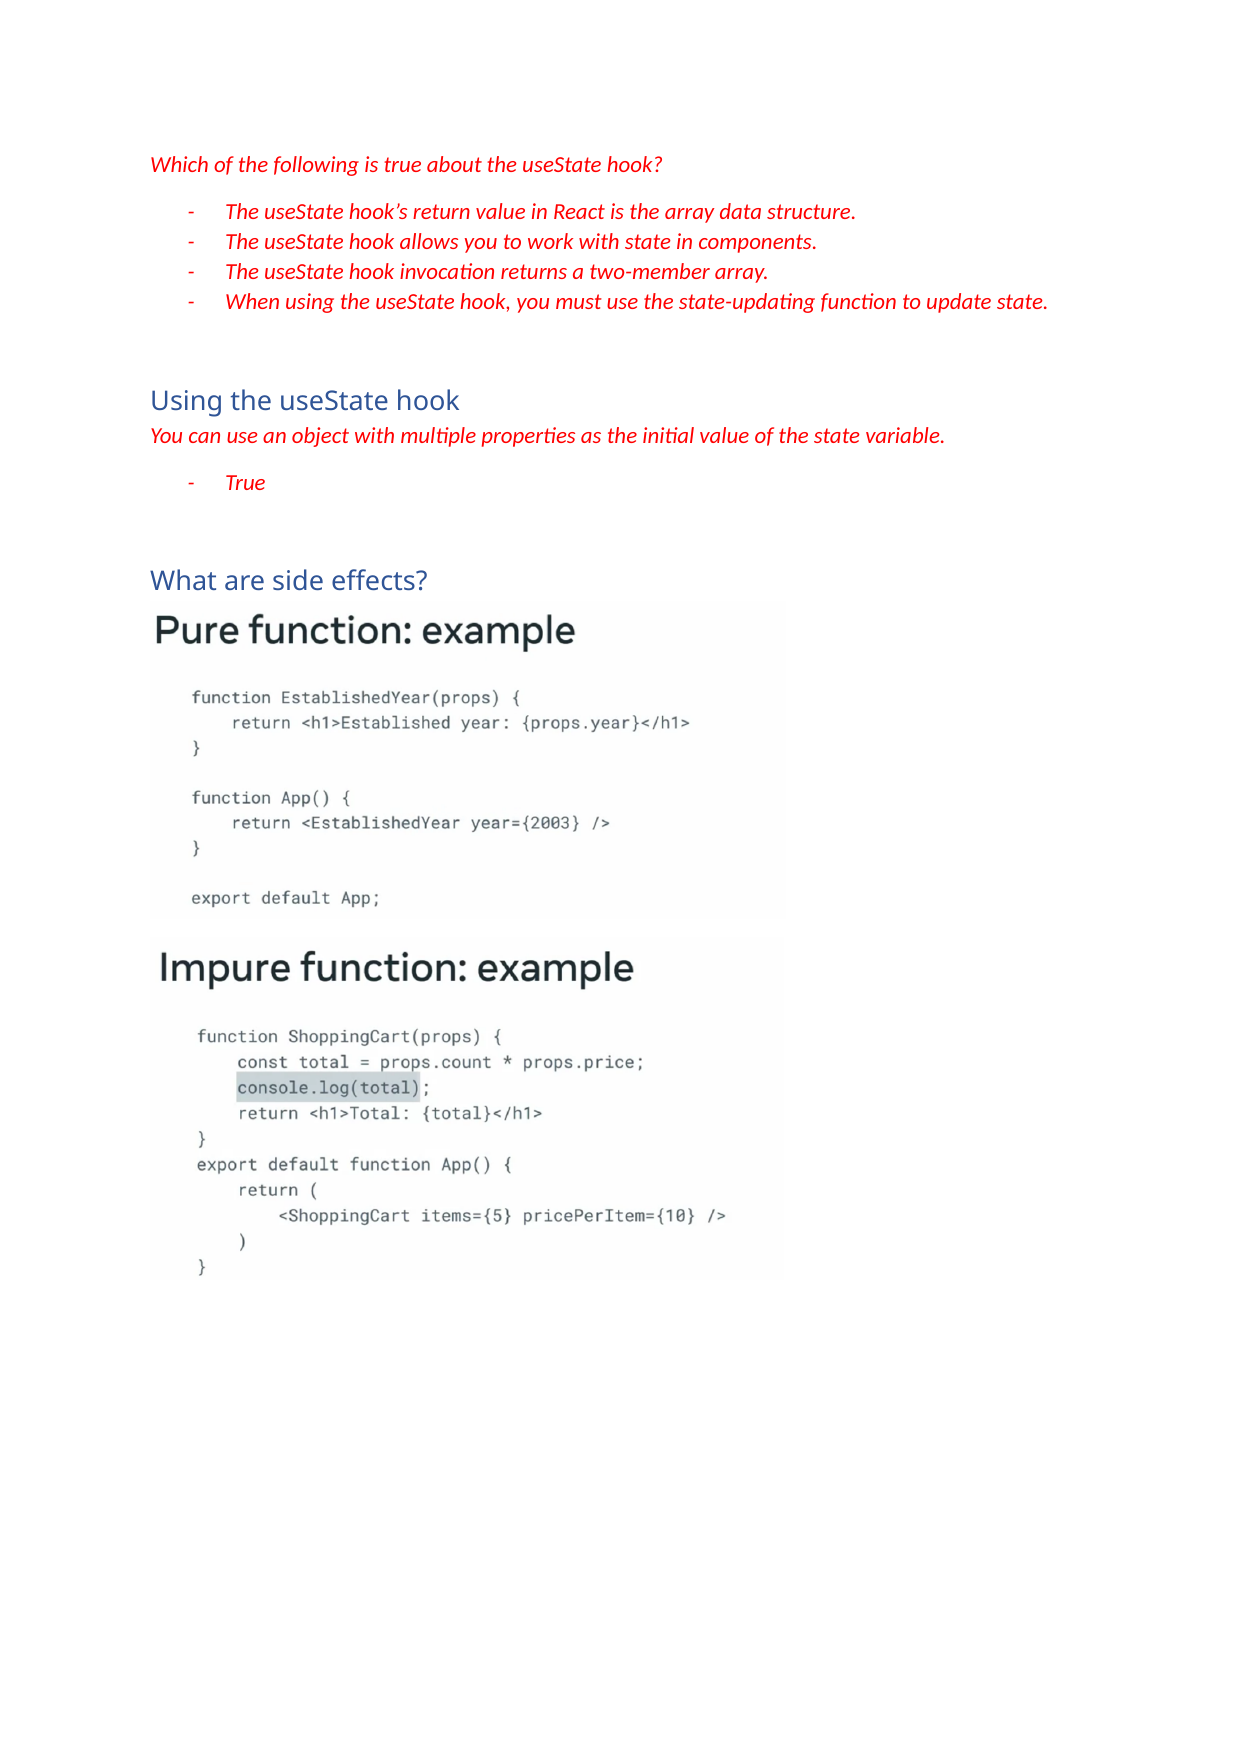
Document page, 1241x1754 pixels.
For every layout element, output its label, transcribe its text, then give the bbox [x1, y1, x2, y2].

text You can use an object with multiple properties as the initial value of the state variable. [150, 421, 1090, 449]
subtitle Using the useState hook [150, 381, 1090, 418]
list The useState hook’s return value in React is the array data structure. [187, 197, 1090, 225]
list The useState hook invocation returns a two-member array. [187, 257, 1090, 285]
list The useState hook allows you to work with state in components. [187, 227, 1090, 255]
picture [150, 937, 784, 1280]
text Which of the following is true about the useState hook? [150, 150, 1090, 178]
subtitle What are side effects? [150, 562, 1090, 598]
list When using the useState hook, you must use the state-updating function to update state. [187, 287, 1090, 316]
list True [187, 468, 1090, 496]
picture [150, 601, 787, 919]
